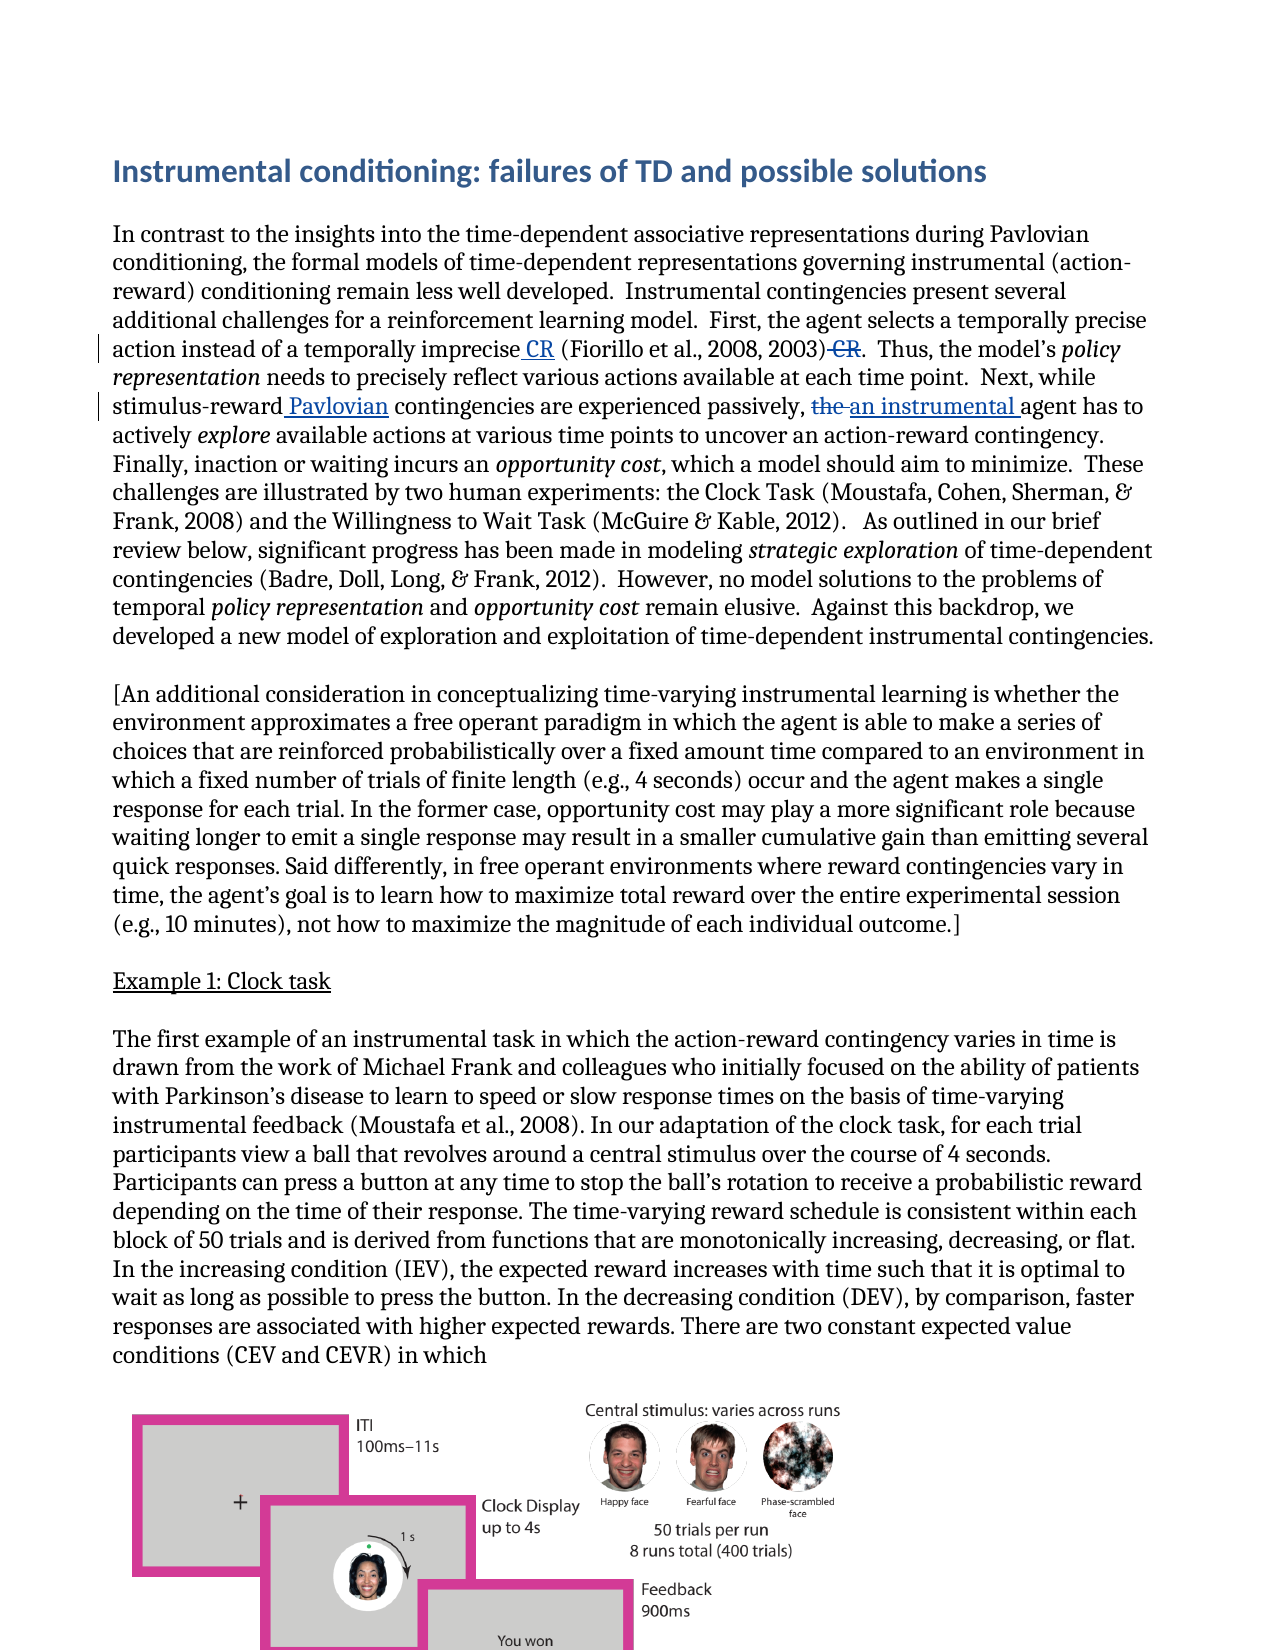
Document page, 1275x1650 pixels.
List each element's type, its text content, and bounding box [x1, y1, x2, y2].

text [An additional consideration in conceptualizing time-varying instrumental learning is whether the environment approximates a free operant paradigm in which the agent is able to make a series of choices that are reinforced probabilistically over a fixed amount time compared to an environment in which a fixed number of trials of finite length (e.g., 4 seconds) occur and the agent makes a single response for each trial. In the former case, opportunity cost may play a more significant role because waiting longer to emit a single response may result in a smaller cumulative gain than emitting several quick responses. Said differently, in free operant environments where reward contingencies vary in time, the agent’s goal is to learn how to maximize total reward over the entire experimental session (e.g., 10 minutes), not how to maximize the magnitude of each individual outcome.] [112, 679, 1162, 938]
text In contrast to the insights into the time-dependent associative representations during Pavlovian conditioning, the formal models of time-dependent representations governing instrumental (action-reward) conditioning remain less well developed. Instrumental contingencies present several additional challenges for a reinforcement learning model. First, the agent selects a temporally precise action instead of a temporally imprecise (Fiorillo et al., 2008, 2003). Thus, the model’s policy representation needs to precisely reflect various actions available at each time point. Next, while stimulus-reward contingencies are experienced passively, agent has to actively explore available actions at various time points to uncover an action-reward contingency. Finally, inaction or waiting incurs an opportunity cost, which a model should aim to minimize. These challenges are illustrated by two human experiments: the Clock Task (Moustafa, Cohen, Sherman, & Frank, 2008) and the Willingness to Wait Task (McGuire & Kable, 2012). As outlined in our brief review below, significant progress has been made in modeling strategic exploration of time-dependent contingencies (Badre, Doll, Long, & Frank, 2012). However, no model solutions to the problems of temporal policy representation and opportunity cost remain elusive. Against this backdrop, we developed a new model of exploration and exploitation of time-dependent instrumental contingencies. [112, 219, 1162, 651]
text The first example of an instrumental task in which the action-reward contingency varies in time is drawn from the work of Michael Frank and colleagues who initially focused on the ability of patients with Parkinson’s disease to learn to speed or slow response times on the basis of time-varying instrumental feedback (Moustafa et al., 2008). In our adaptation of the clock task, for each trial participants view a ball that revolves around a central stimulus over the course of 4 seconds. Participants can press a button at any time to stop the ball’s rotation to receive a probabilistic reward depending on the time of their response. The time-varying reward schedule is consistent within each block of 50 trials and is derived from functions that are monotonically increasing, decreasing, or flat. In the increasing condition (IEV), the expected reward increases with time such that it is optimal to wait as long as possible to press the button. In the decreasing condition (DEV), by comparison, faster responses are associated with higher expected rewards. There are two constant expected value conditions (CEV and CEVR) in which [112, 1024, 1162, 1369]
subtitle Instrumental conditioning: failures of TD and possible solutions [112, 150, 1162, 191]
text Example 1: Clock task [112, 967, 1162, 996]
